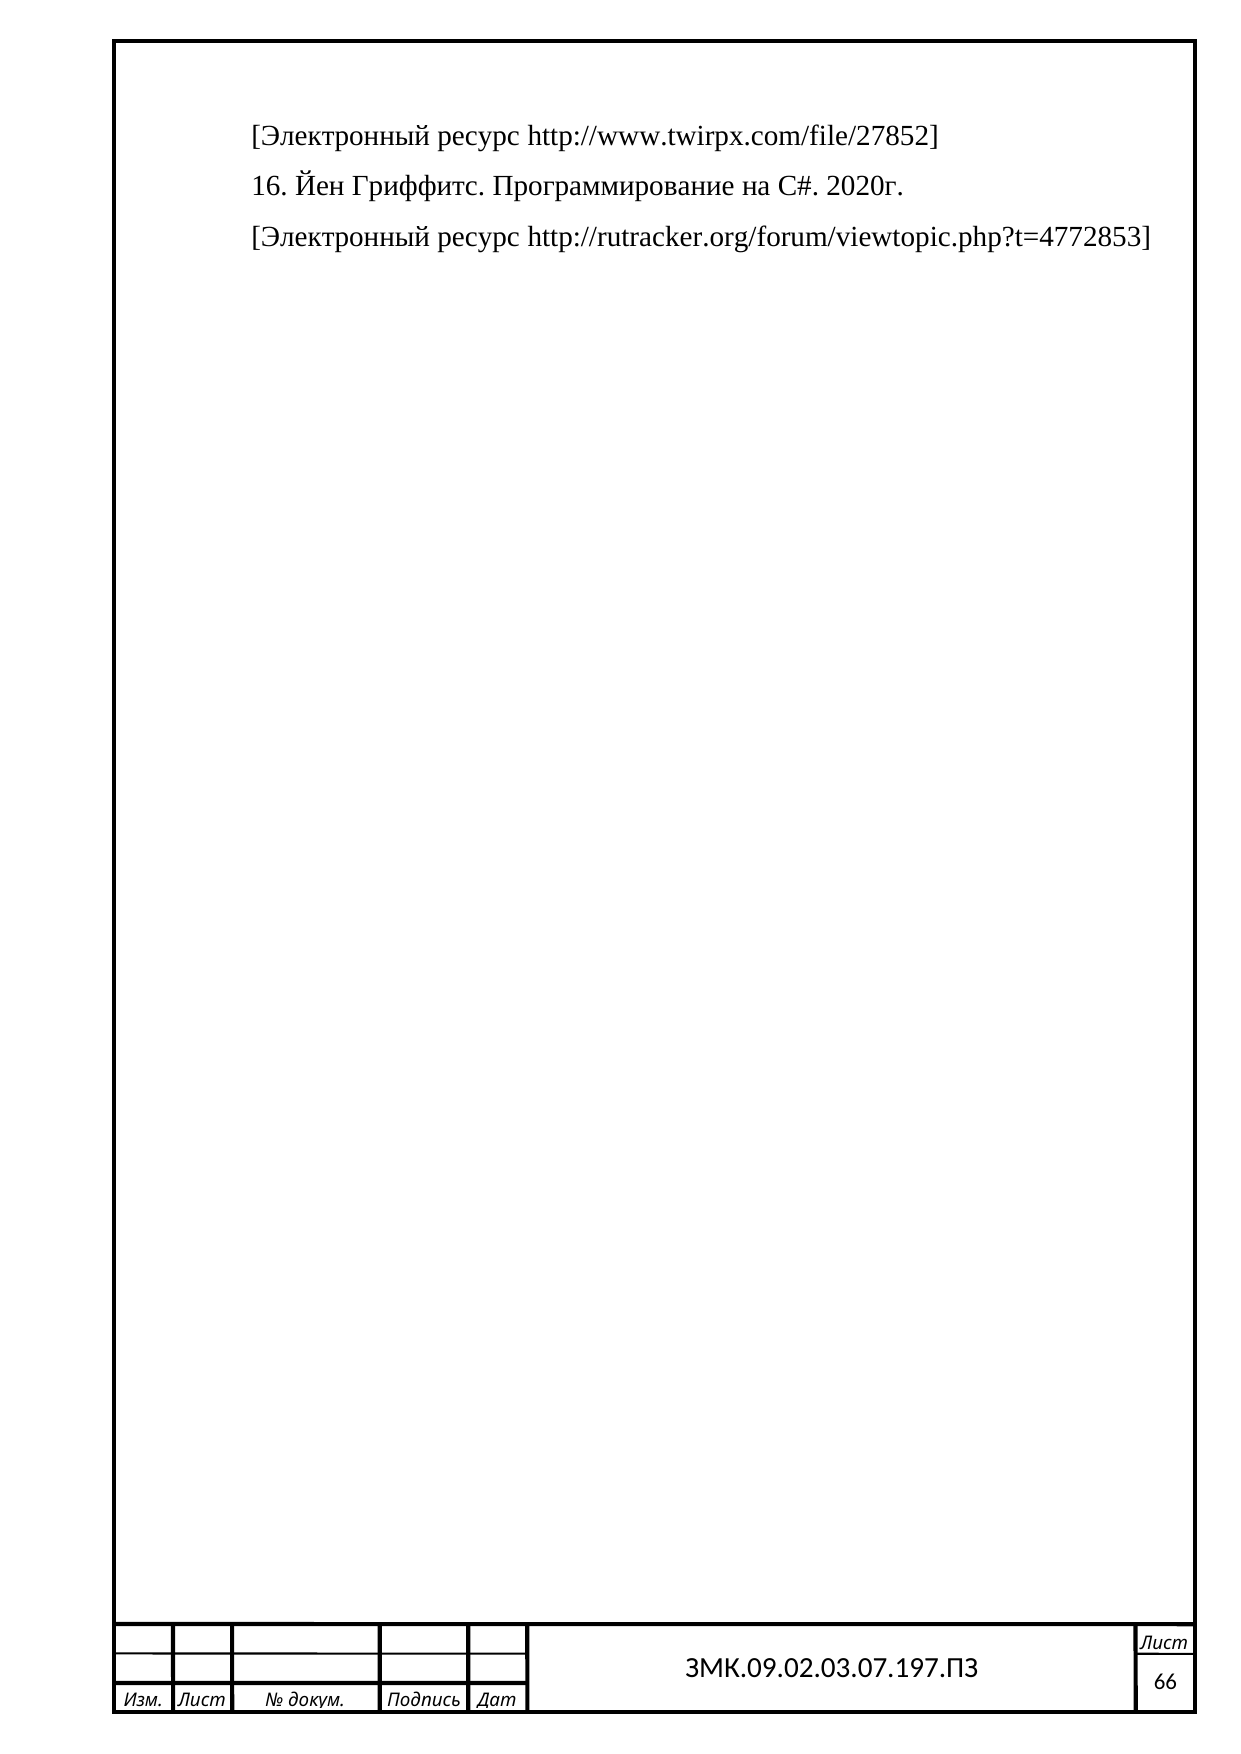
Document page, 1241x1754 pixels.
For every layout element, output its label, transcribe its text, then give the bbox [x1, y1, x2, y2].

text 16. Йен Гриффитс. Программирование на С#. 2020г. [177, 168, 1152, 202]
text [Электронный ресурс http://www.twirpx.com/file/27852] [177, 118, 1152, 152]
text [Электронный ресурс http://rutracker.org/forum/viewtopic.php?t=4772853] [177, 219, 1152, 252]
